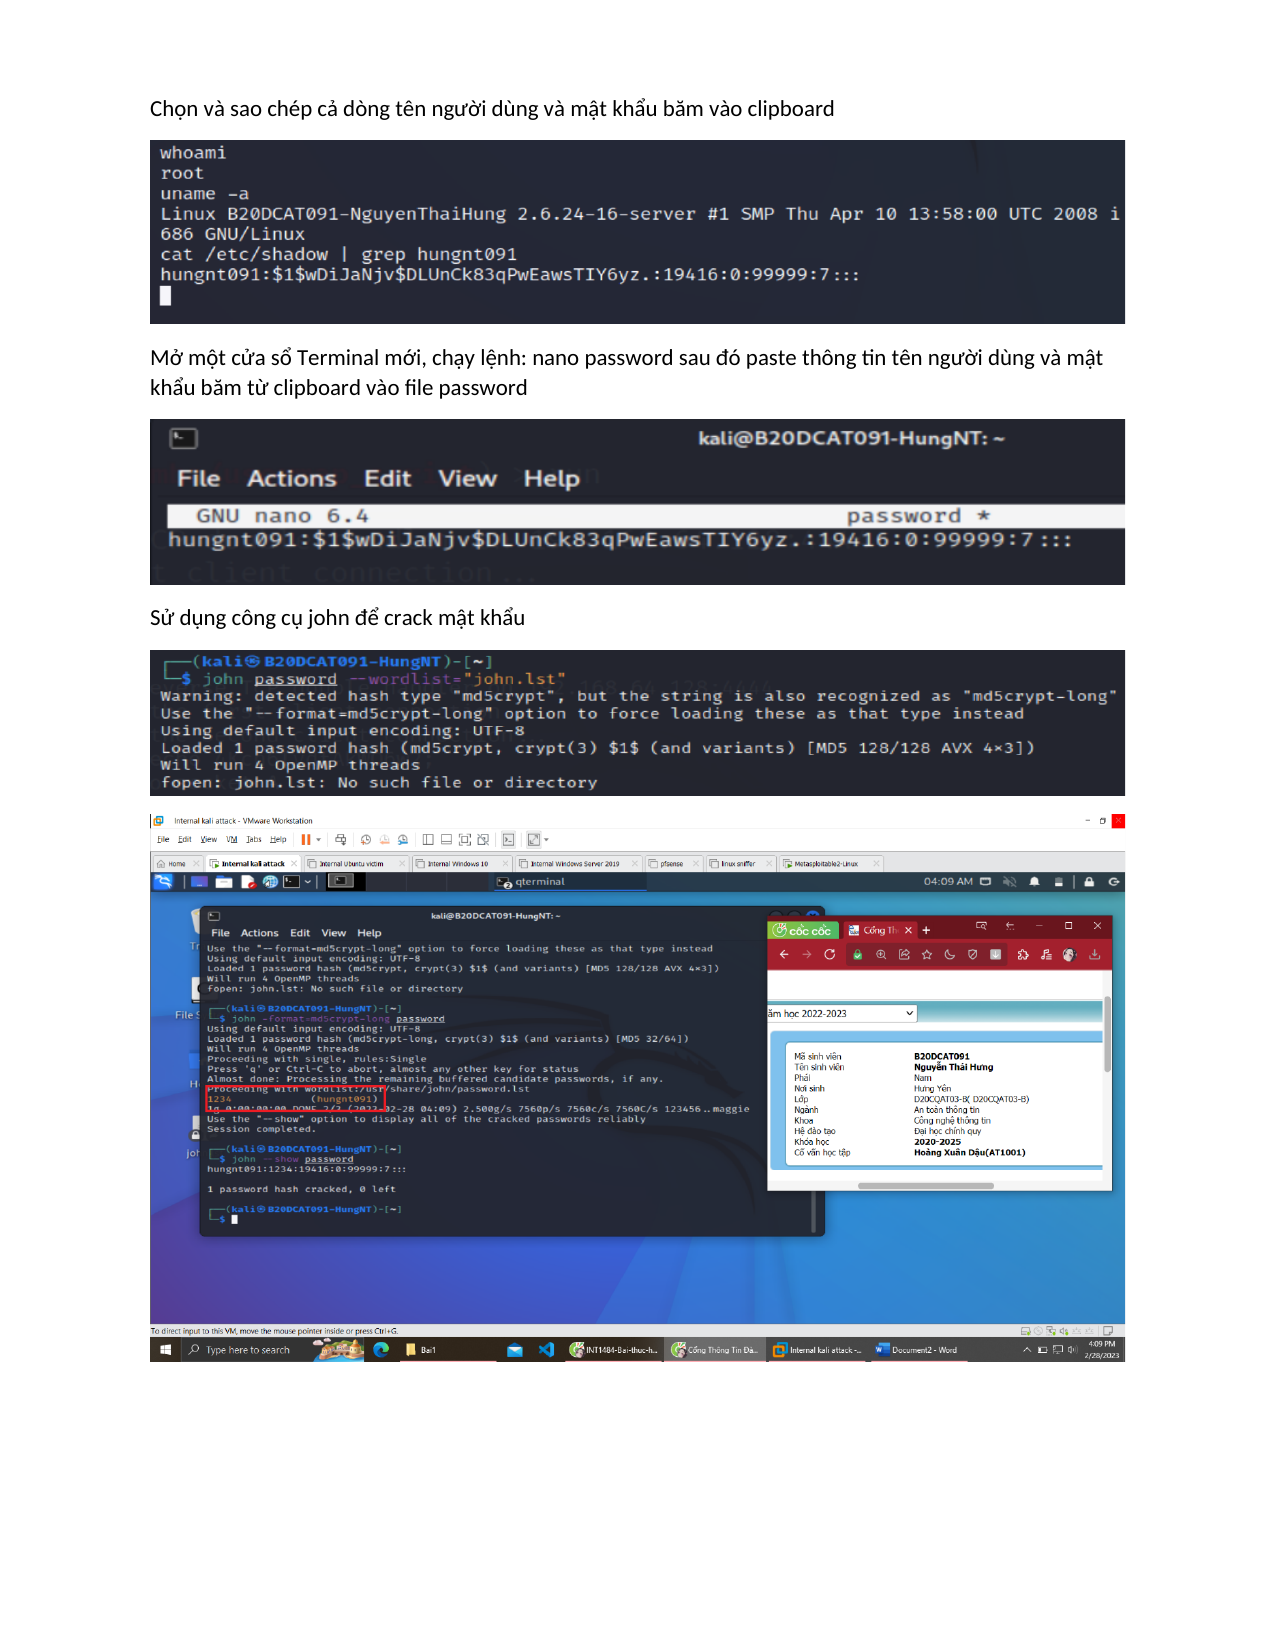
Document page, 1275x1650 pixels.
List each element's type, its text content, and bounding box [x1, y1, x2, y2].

picture [150, 650, 1125, 796]
text Mở một cửa sổ Terminal mới, chạy lệnh: nano password sau đó paste thông tin tên người dùng và mật khẩu băm từ clipboard vào file password [150, 343, 1125, 401]
text Sử dụng công cụ john để crack mật khẩu [150, 603, 1125, 631]
picture [150, 419, 1125, 585]
picture [150, 140, 1125, 324]
text Chọn và sao chép cả dòng tên người dùng và mật khẩu băm vào clipboard [150, 94, 1125, 122]
picture [150, 814, 1125, 1362]
